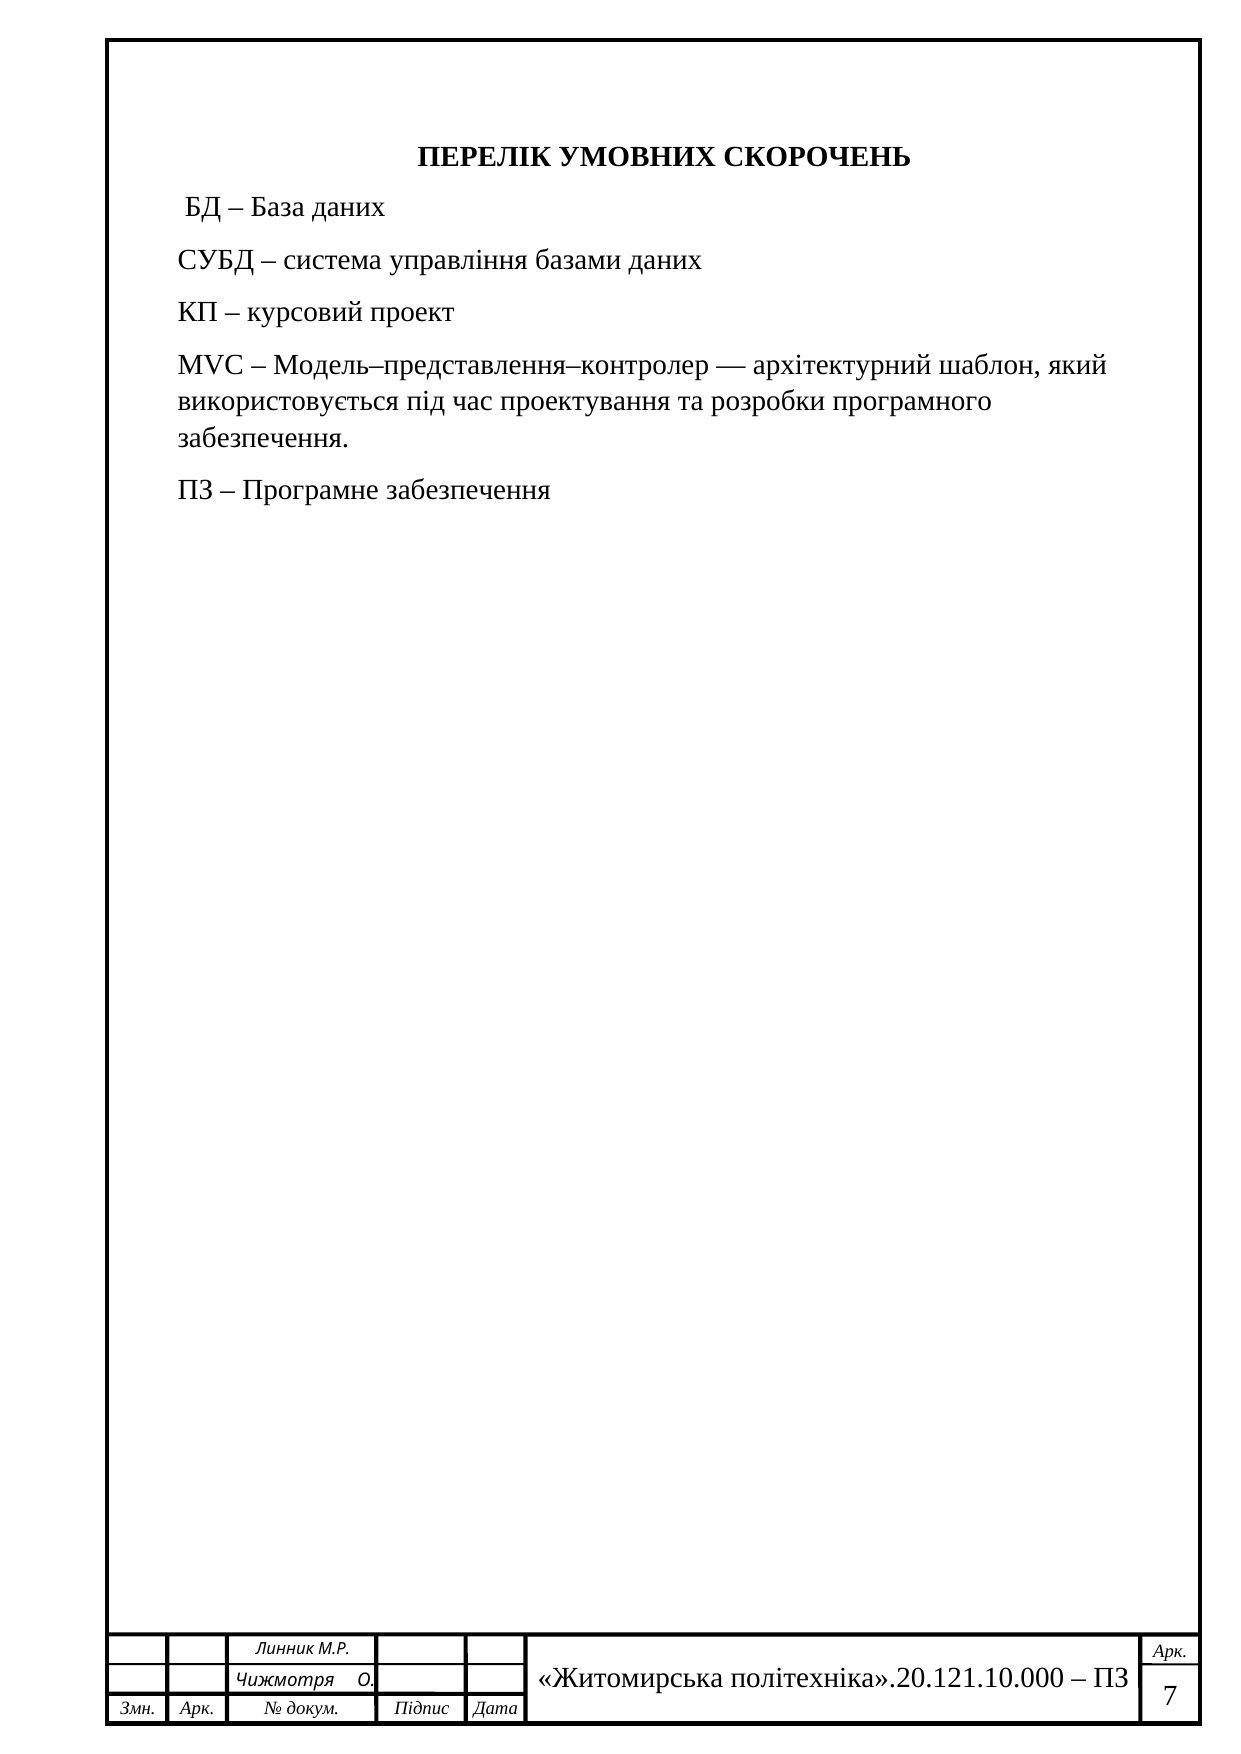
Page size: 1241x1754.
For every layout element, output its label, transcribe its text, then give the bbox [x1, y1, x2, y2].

text ПЗ – Програмне забезпечення [177, 472, 1152, 506]
text КП – курсовий проект [177, 294, 1152, 328]
text MVC – Модель–представлення–контролер — архітектурний шаблон, який використовується під час проектування та розробки програмного забезпечення. [177, 347, 1152, 453]
subtitle ПЕРЕЛІК УМОВНИХ СКОРОЧЕНЬ [177, 139, 1152, 172]
text БД – База даних [177, 189, 1152, 222]
text СУБД – система управління базами даних [177, 242, 1152, 275]
